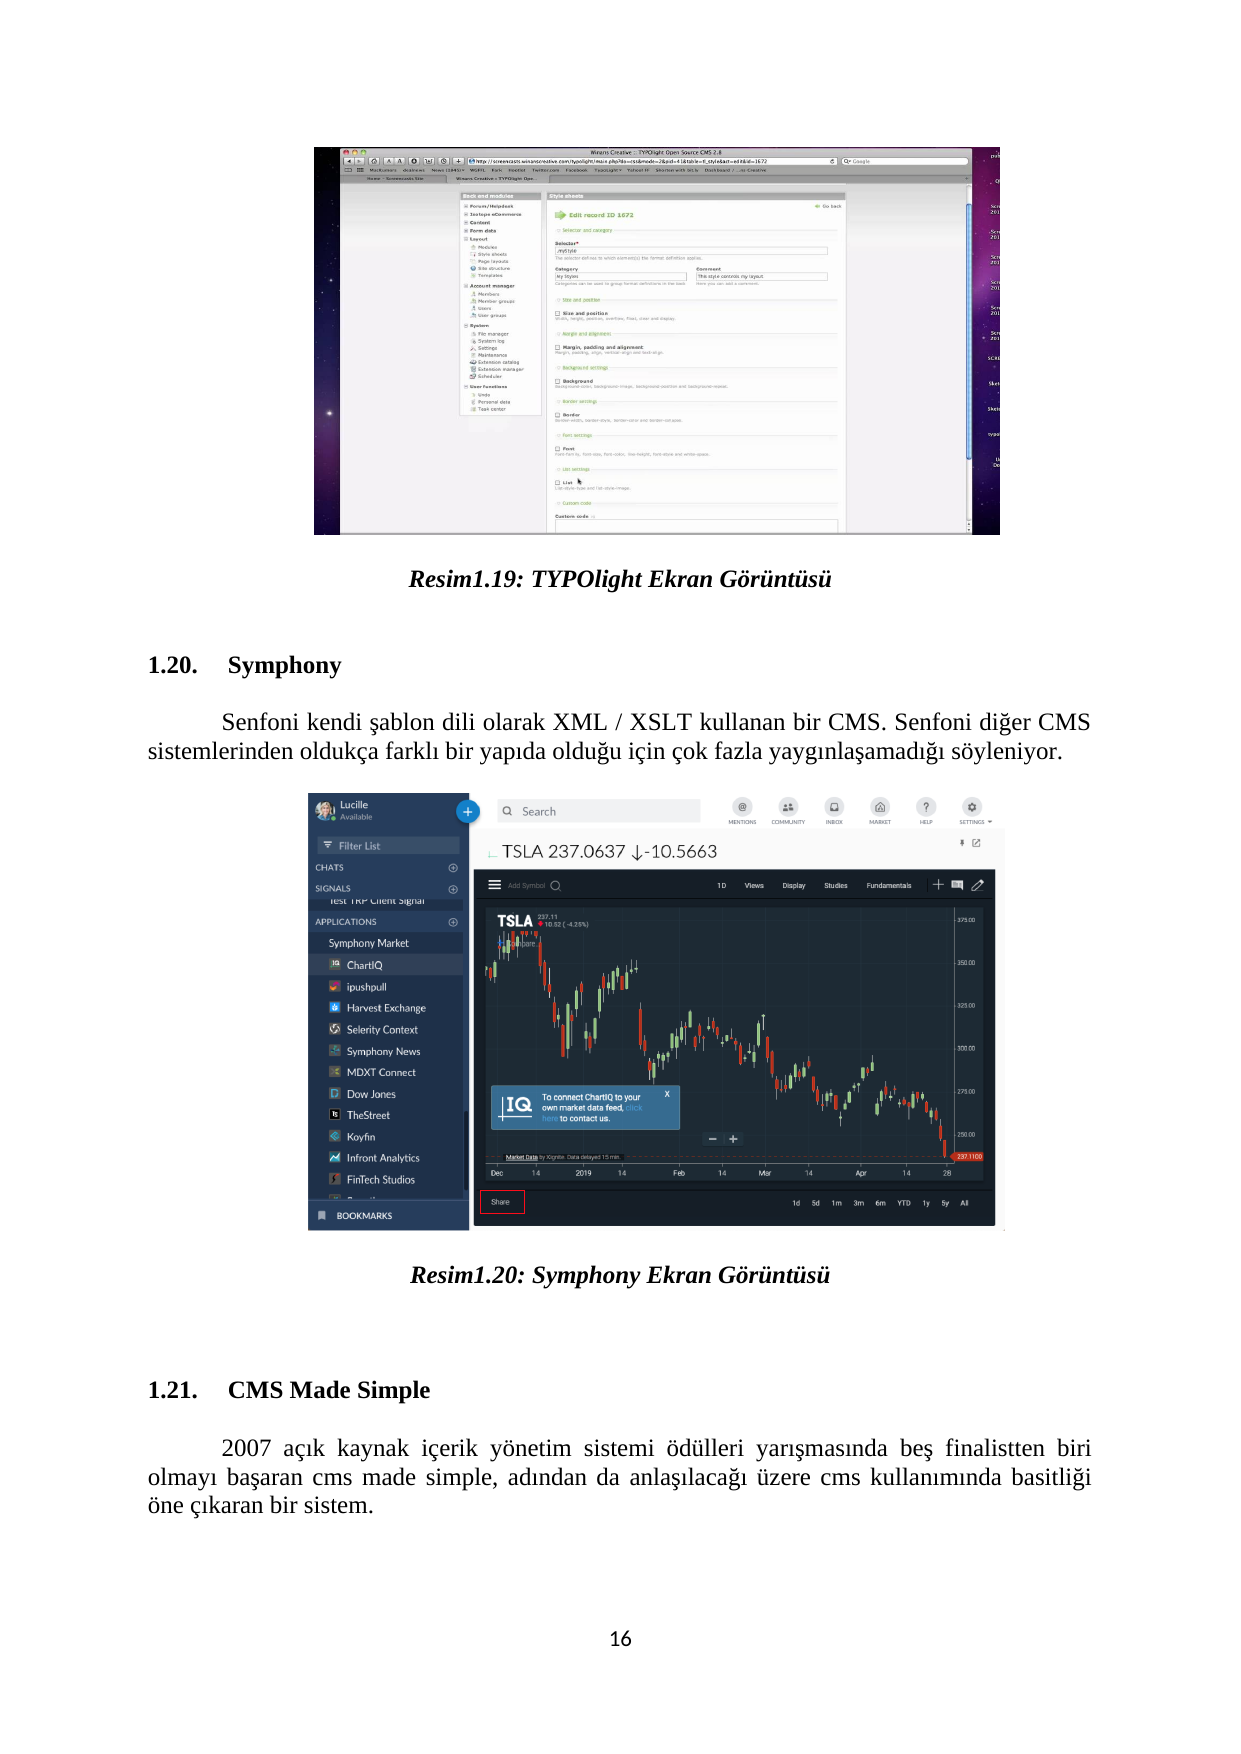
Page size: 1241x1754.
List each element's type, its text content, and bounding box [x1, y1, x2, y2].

list Symphony [148, 650, 1093, 679]
text Resim1.19: TYPOlight Ekran Görüntüsü [148, 535, 1093, 592]
text Senfoni kendi şablon dili olarak XML / XSLT kullanan bir CMS. Senfoni diğer CMS sistemlerinden oldukça farklı bir yapıda olduğu için çok fazla yaygınlaşamadığı söyleniyor. [148, 707, 1093, 765]
list CMS Made Simple [148, 1375, 1093, 1404]
text 2007 açık kaynak içerik yönetim sistemi ödülleri yarışmasında beş finalistten biri olmayı başaran cms made simple, adından da anlaşılacağı üzere cms kullanımında basitliği öne çıkaran bir sistem. [148, 1433, 1093, 1519]
picture [308, 793, 1005, 1232]
text Resim1.20: Symphony Ekran Görüntüsü [148, 1232, 1093, 1289]
picture [314, 147, 1000, 535]
